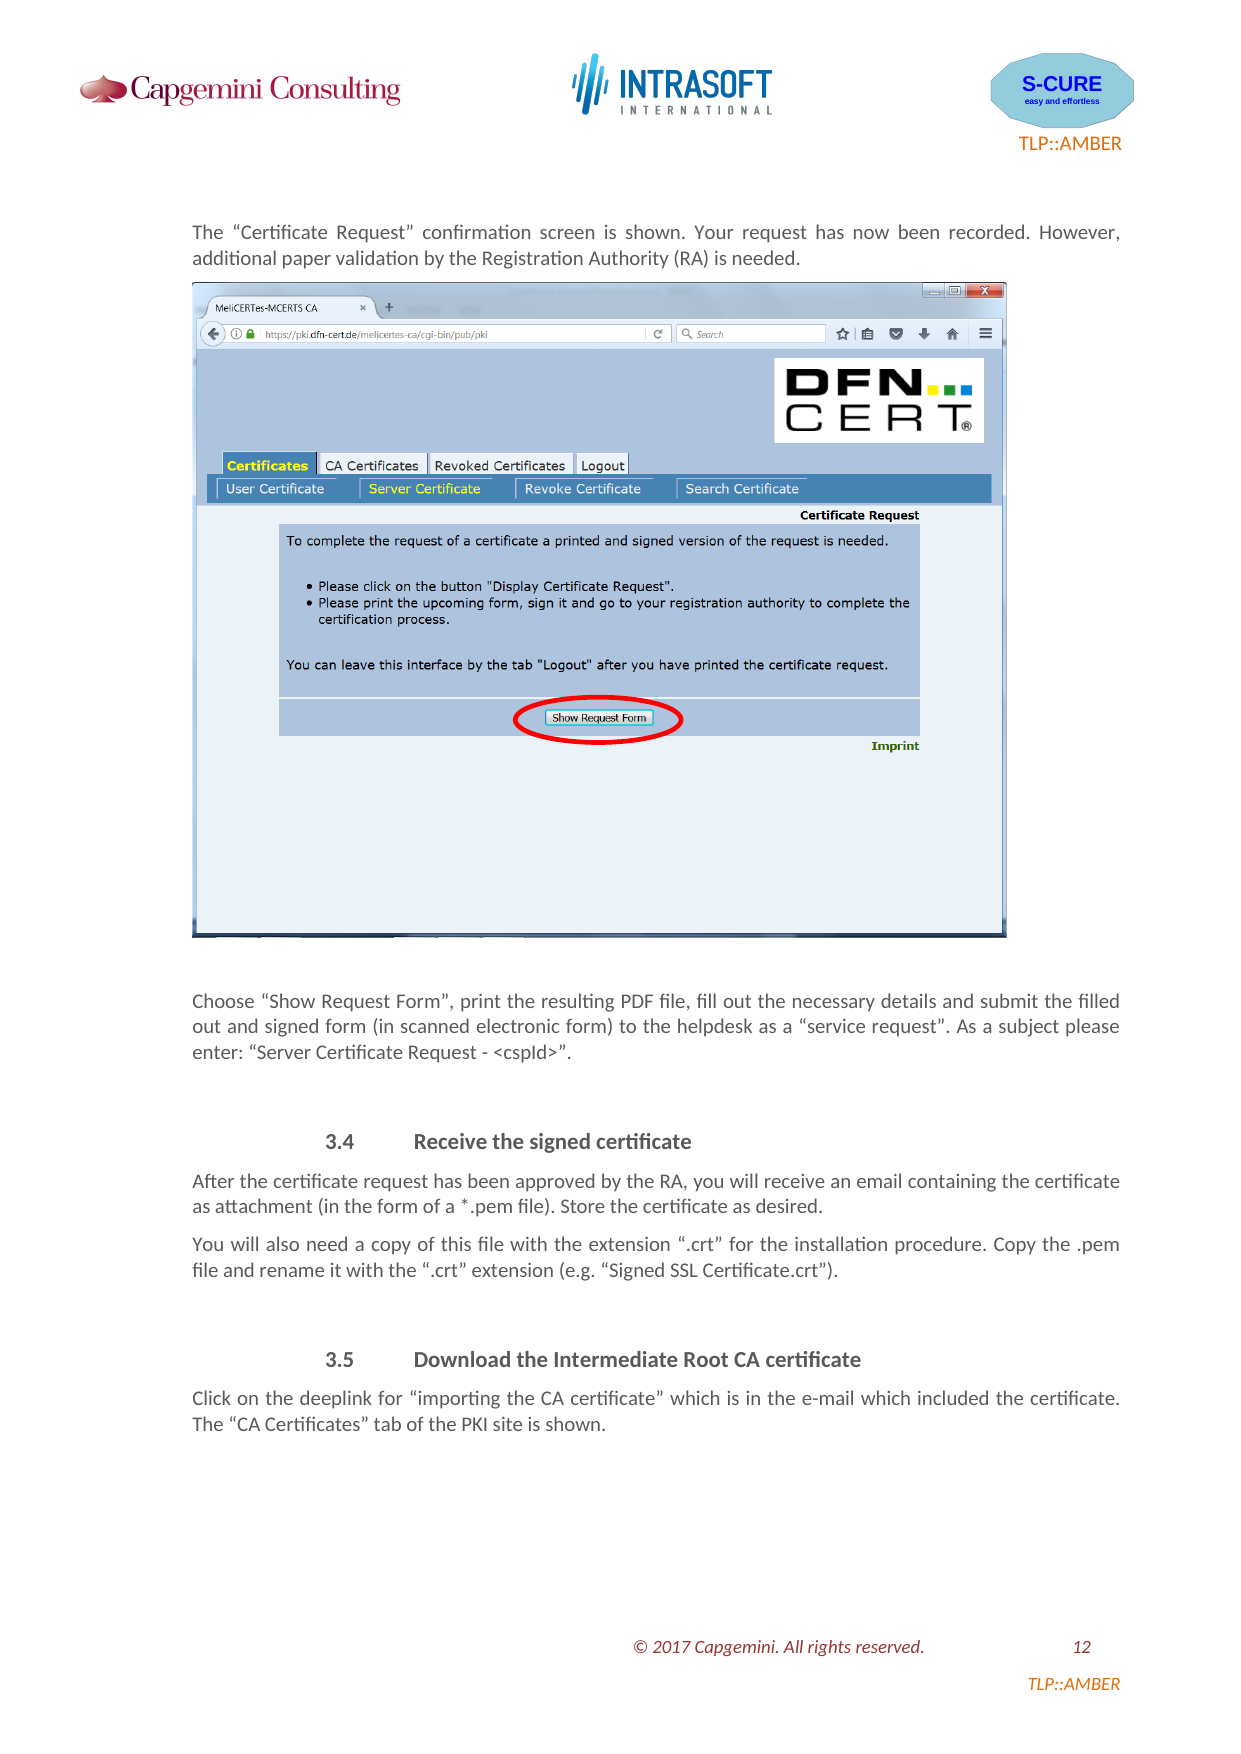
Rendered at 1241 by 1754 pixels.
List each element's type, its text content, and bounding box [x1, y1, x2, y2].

text Click on the deeplink for “importing the CA certificate” which is in the e-mail which included the certificate. The “CA Certificates” tab of the PKI site is shown. [192, 1386, 1122, 1436]
text After the certificate request has been approved by the RA, you will receive an email containing the certificate as attachment (in the form of a *.pem file). Store the certificate as desired. [192, 1168, 1122, 1219]
subtitle Receive the signed certificate [325, 1127, 1122, 1156]
text Choose “Show Request Form”, print the resulting PDF file, fill out the necessary details and submit the filled out and signed form (in scanned electronic form) to the helpdesk as a “service request”. As a subject please enter: “Server Certificate Request - <cspId>”. [192, 988, 1122, 1064]
picture [571, 52, 773, 116]
text The “Certificate Request” confirmation screen is shown. Your request has now been recorded. However, additional paper validation by the Registration Authority (RA) is needed. [192, 219, 1122, 270]
text You will also need a copy of this file with the extension “.crt” for the installation procedure. Copy the .pem file and rename it with the “.crt” extension (e.g. “Signed SSL Certificate.crt”). [192, 1231, 1122, 1282]
subtitle Download the Intermediate Root CA certificate [325, 1345, 1122, 1373]
picture [192, 282, 1007, 938]
